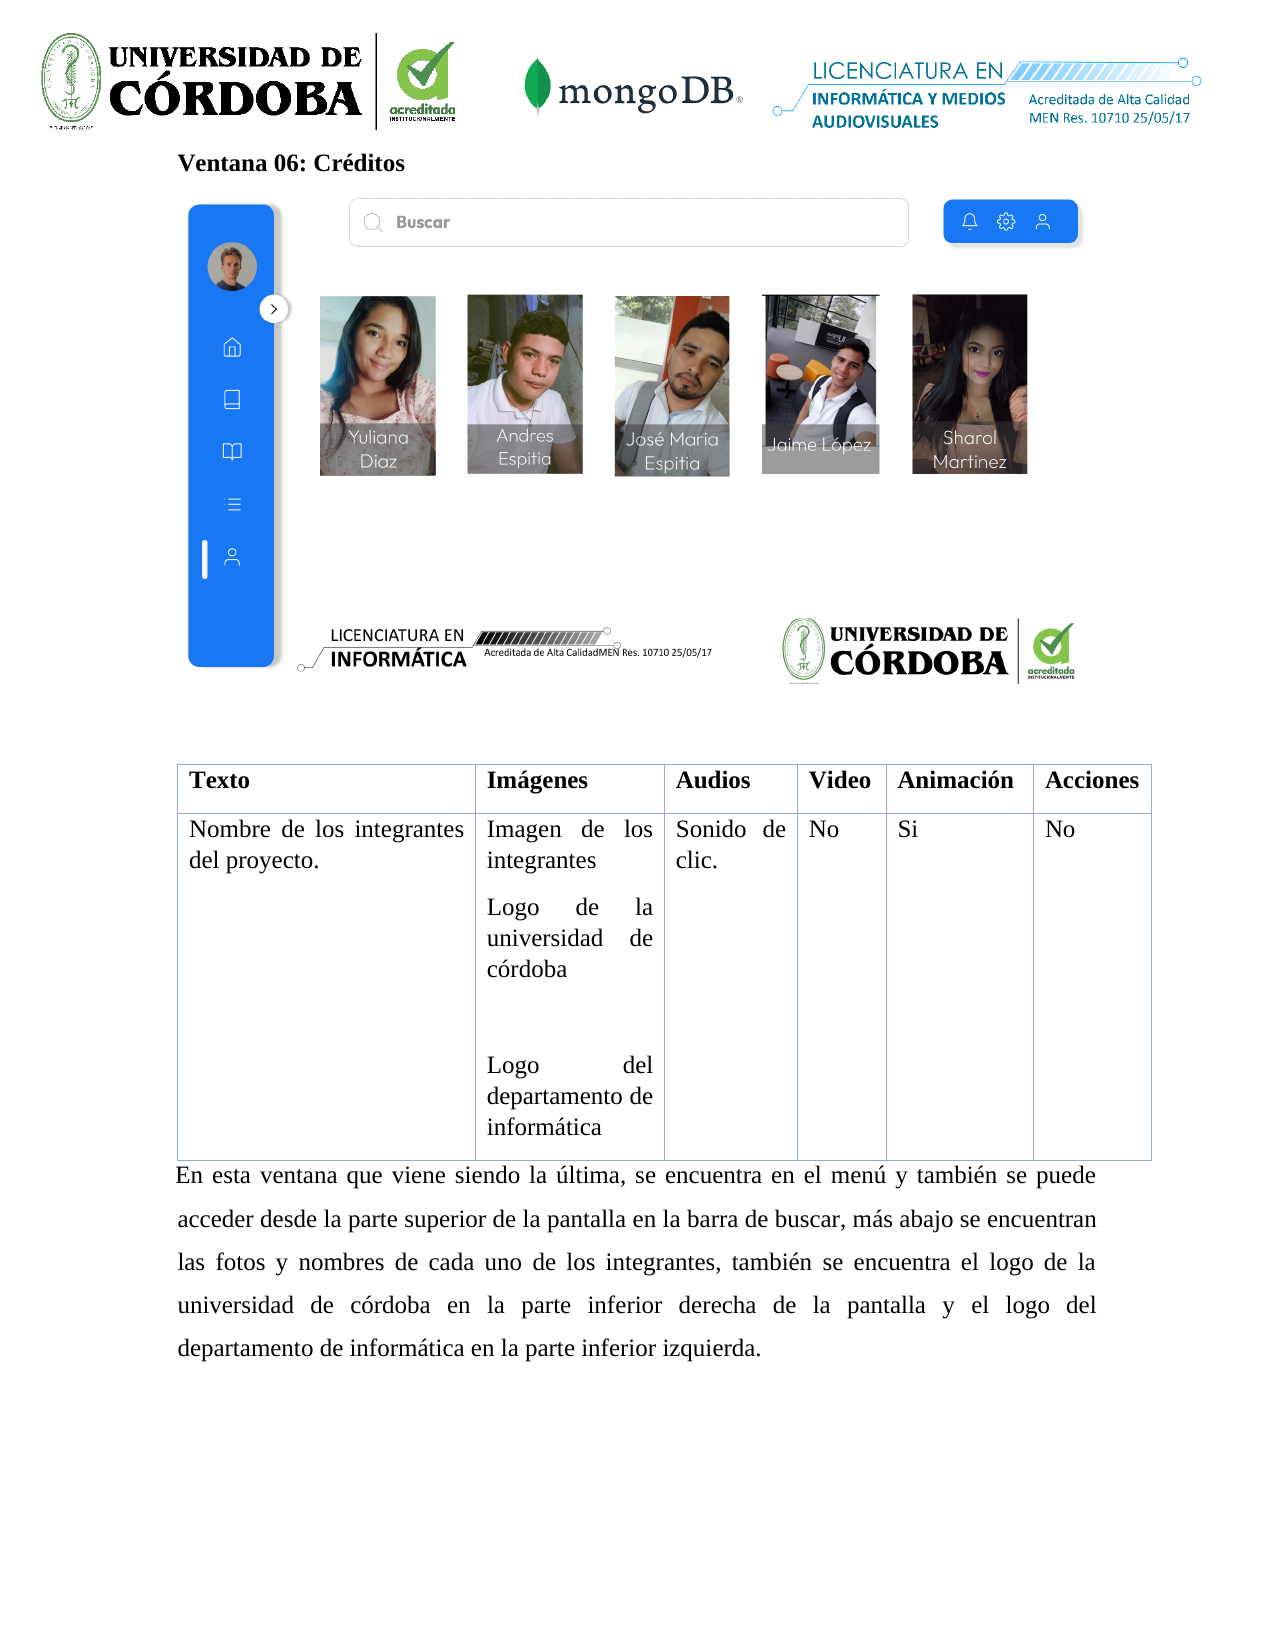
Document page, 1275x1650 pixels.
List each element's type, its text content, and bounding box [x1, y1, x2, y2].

table_cell Imagen de los integrantes Logo de la universidad de córdoba Logo del departamento de informática [476, 814, 664, 1159]
table_cell No [1034, 814, 1151, 1159]
picture [177, 178, 1098, 698]
picture [523, 56, 744, 116]
subtitle Ventana 06: Créditos [177, 148, 1098, 176]
table_header Texto [178, 765, 475, 813]
picture [761, 40, 1213, 144]
table_header Audios [665, 765, 797, 813]
table_cell Si [887, 814, 1033, 1159]
picture [41, 33, 455, 130]
table_cell Sonido de clic. [665, 814, 797, 1159]
table_cell No [798, 814, 886, 1159]
table_header Imágenes [476, 765, 664, 813]
table_header Video [798, 765, 886, 813]
table_cell Nombre de los integrantes del proyecto. [178, 814, 475, 1159]
text En esta ventana que viene siendo la última, se encuentra en el menú y también se puede acceder desde la parte superior de la pantalla en la barra de buscar, más abajo se encuentran las fotos y nombres de cada uno de los integrantes, también se encuentra el logo de la universidad de córdoba en la parte inferior derecha de la pantalla y el logo del departamento de informática en la parte inferior izquierda. [175, 1161, 1098, 1362]
table_header Acciones [1034, 765, 1151, 813]
table_header Animación [887, 765, 1033, 813]
